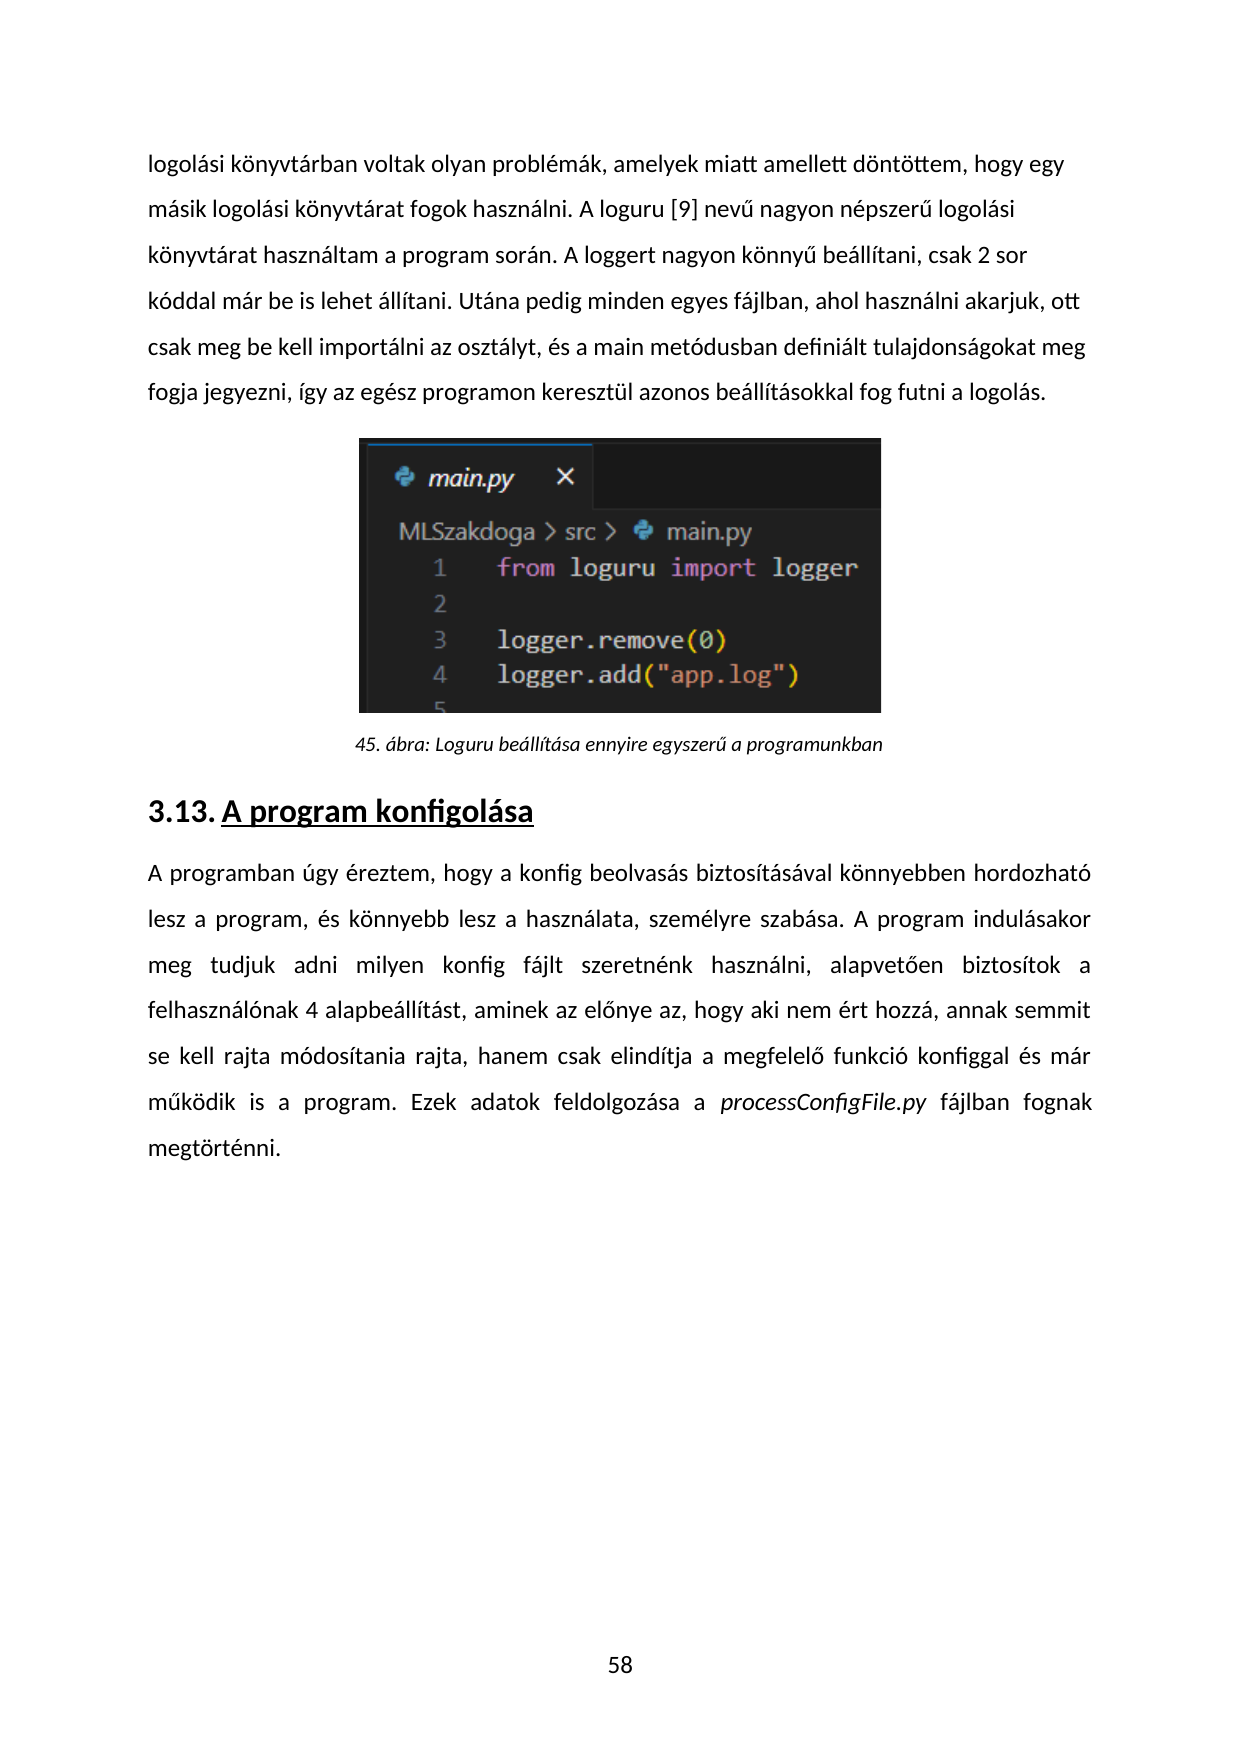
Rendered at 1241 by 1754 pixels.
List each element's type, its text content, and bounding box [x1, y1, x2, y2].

subtitle A program konfigolása [148, 790, 1092, 831]
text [148, 148, 1092, 407]
picture [359, 438, 882, 713]
text A programban úgy éreztem, hogy a konfig beolvasás biztosításával könnyebben hordozható lesz a program, és könnyebb lesz a használata, személyre szabása. A program indulásakor meg tudjuk adni milyen konfig fájlt szeretnénk használni, alapvetően biztosítok a felhasználónak 4 alapbeállítást, aminek az előnye az, hogy aki nem ért hozzá, annak semmit se kell rajta módosítania rajta, hanem csak elindítja a megfelelő funkció konfiggal és már működik is a program. Ezek adatok feldolgozása a processConfigFile.py fájlban fognak megtörténni. [148, 857, 1092, 1162]
text 45. ábra: Loguru beállítása ennyire egyszerű a programunkban [148, 731, 1092, 757]
